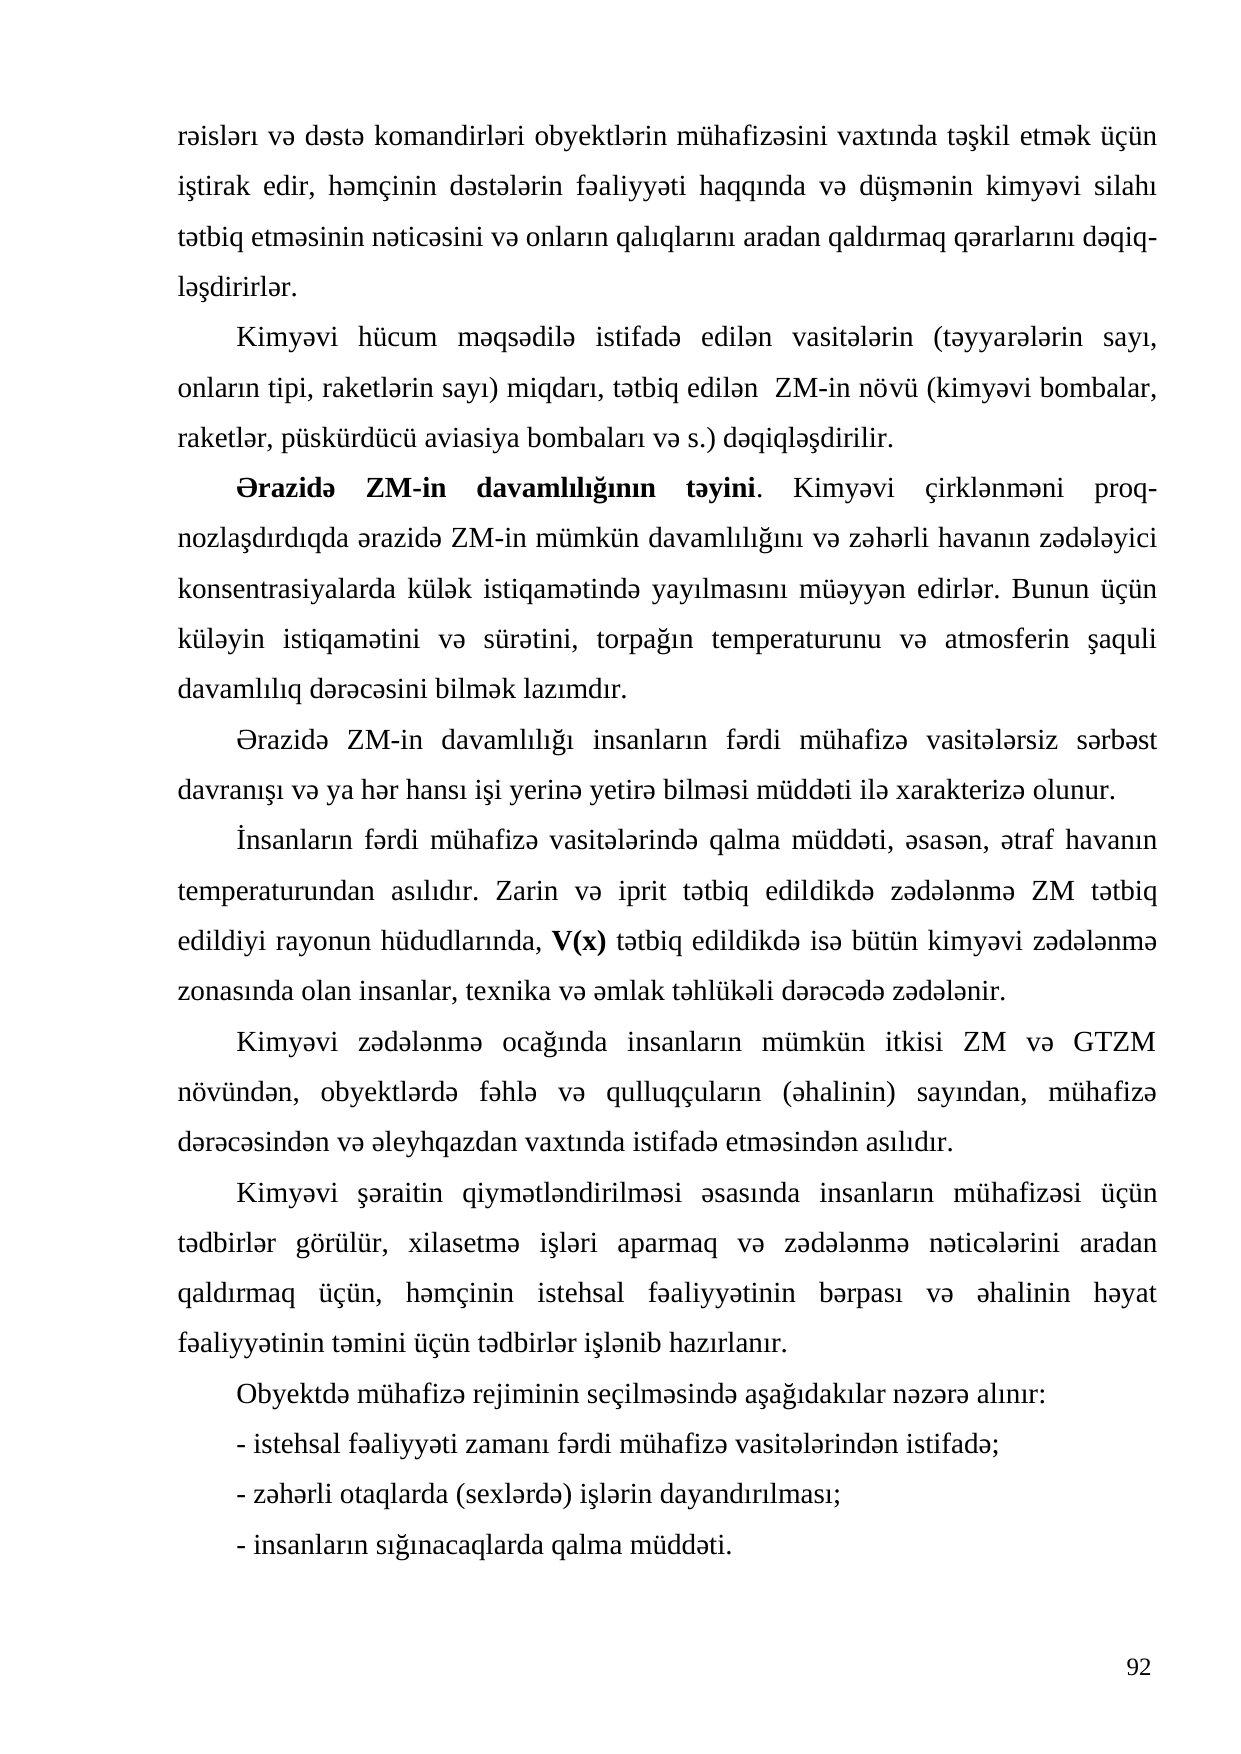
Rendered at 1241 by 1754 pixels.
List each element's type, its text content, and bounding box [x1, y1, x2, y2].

text İnsanların fərdi mühafizə vasitələrində qalma müddəti, əsasən, ətraf havanın temperaturundan asılıdır. Zarin və iprit tətbiq edildikdə zədələnmə ZM tətbiq edildiyi rayonun hüdudlarında, V(x) tətbiq edildikdə isə bütün kimyəvi zədələnmə zonasında olan insanlar, texnika və əmlak təhlükəli dərəcədə zədələnir. [177, 822, 1157, 1007]
text Ərazidə ZM-in davamlılığı insanların fərdi mühafizə vasitələrsiz sərbəst davranışı və ya hər hansı işi yerinə yetirə bilməsi müddəti ilə xarakterizə olunur. [177, 722, 1157, 806]
text Kimyəvi zədələnmə ocağında insanların mümkün itkisi ZM və GTZM növündən, obyektlərdə fəhlə və qulluqçuların (əhalinin) sayından, mühafizə dərəcəsindən və əleyhqazdan vaxtında istifadə etməsindən asılıdır. [177, 1024, 1157, 1158]
text Kimyəvi şəraitin qiymətləndirilməsi əsasında insanların mühafizəsi üçün tədbirlər görülür, xilasetmə işləri aparmaq və zədələnmə nəticələrini aradan qaldırmaq üçün, həmçinin istehsal fəaliyyətinin bərpası və əhalinin həyat fəaliyyətinin təmini üçün tədbirlər işlənib hazırlanır. [177, 1175, 1157, 1359]
text - insanların sığınacaqlarda qalma müddəti. [177, 1527, 1157, 1560]
text Ərazidə ZM-in davamlılığının təyini. Kimyəvi çirklənməni proqnozlaşdırdıqda ərazidə ZM-in mümkün davamlılığını və zəhərli havanın zədələyici konsentrasiyalarda külək istiqamətində yayılmasını müəyyən edirlər. Bunun üçün küləyin istiqamətini və sürətini, torpağın temperaturunu və atmosferin şaquli davamlılıq dərəcəsini bilmək lazımdır. [177, 470, 1157, 705]
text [177, 118, 1157, 303]
text Obyektdə mühafizə rejiminin seçilməsində aşağıdakılar nəzərə alınır: [177, 1376, 1157, 1409]
text - istehsal fəaliyyəti zamanı fərdi mühafizə vasitələrindən istifadə; [177, 1426, 1157, 1460]
text - zəhərli otaqlarda (sexlərdə) işlərin dayandırılması; [177, 1477, 1157, 1510]
text Kimyəvi hücum məqsədilə istifadə edilən vasitələrin (təyyarələrin sayı, onların tipi, raketlərin sayı) miqdarı, tətbiq edilən ZM-in növü (kimyəvi bombalar, raketlər, püskürdücü aviasiya bombaları və s.) dəqiqləşdirilir. [177, 319, 1157, 453]
